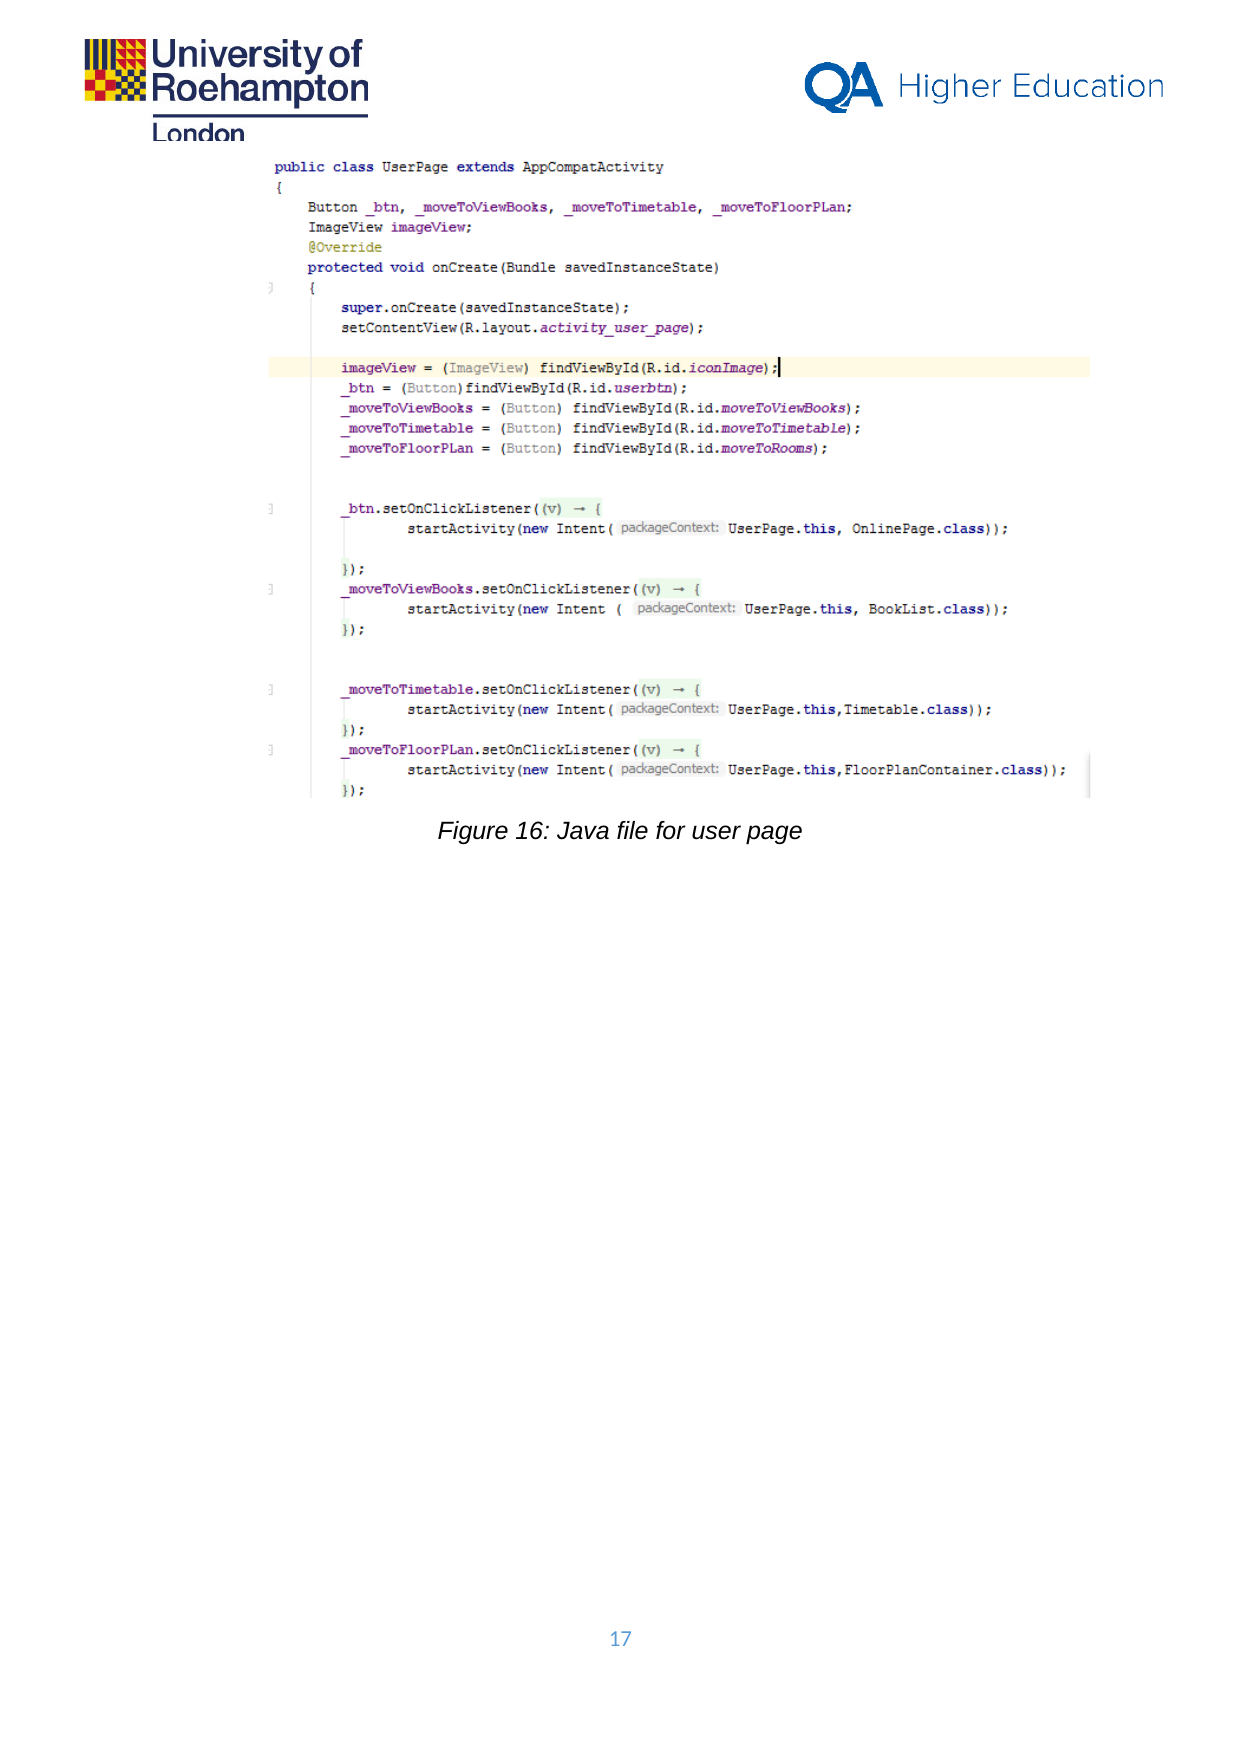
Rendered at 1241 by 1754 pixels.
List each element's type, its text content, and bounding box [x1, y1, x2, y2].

picture [84, 39, 368, 140]
text Figure 16: Java file for user page [150, 816, 1090, 845]
picture [804, 62, 1163, 113]
picture [268, 150, 1091, 798]
